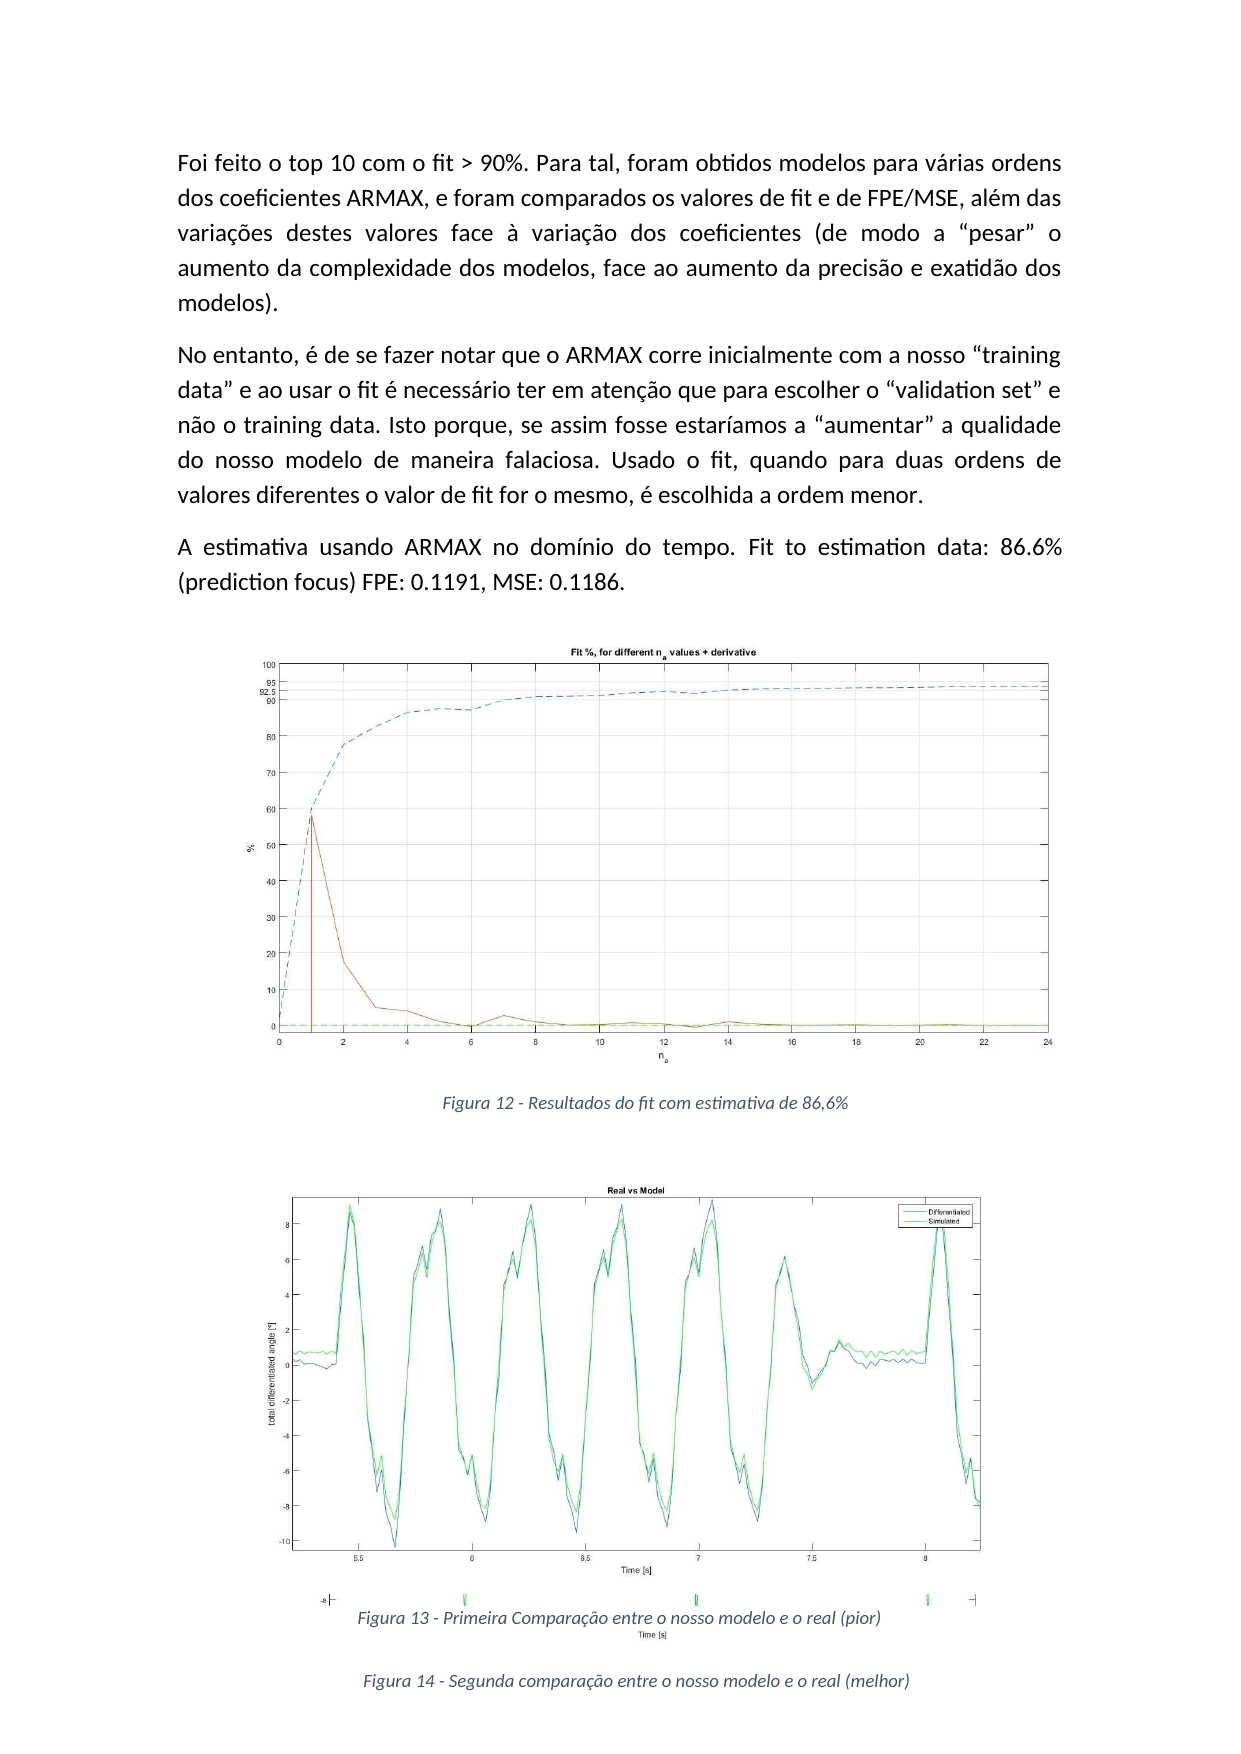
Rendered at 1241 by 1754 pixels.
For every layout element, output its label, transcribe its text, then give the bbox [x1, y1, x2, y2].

text Foi feito o top 10 com o fit > 90%. Para tal, foram obtidos modelos para várias ordens dos coeficientes ARMAX, e foram comparados os valores de fit e de FPE/MSE, além das variações destes valores face à variação dos coeficientes (de modo a “pesar” o aumento da complexidade dos modelos, face ao aumento da precisão e exatidão dos modelos). [177, 148, 1063, 318]
text No entanto, é de se fazer notar que o ARMAX corre inicialmente com a nosso “training data” e ao usar o fit é necessário ter em atenção que para escolher o “validation set” e não o training data. Isto porque, se assim fosse estaríamos a “aumentar” a qualidade do nosso modelo de maneira falaciosa. Usado o fit, quando para duas ordens de valores diferentes o valor de fit for o mesmo, é escolhida a ordem menor. [177, 339, 1063, 510]
picture [221, 1629, 1049, 1655]
picture [150, 630, 1139, 1078]
picture [177, 1165, 1060, 1605]
text A estimativa usando ARMAX no domínio do tempo. Fit to estimation data: 86.6% (prediction focus) FPE: 0.1191, MSE: 0.1186. [177, 531, 1063, 596]
